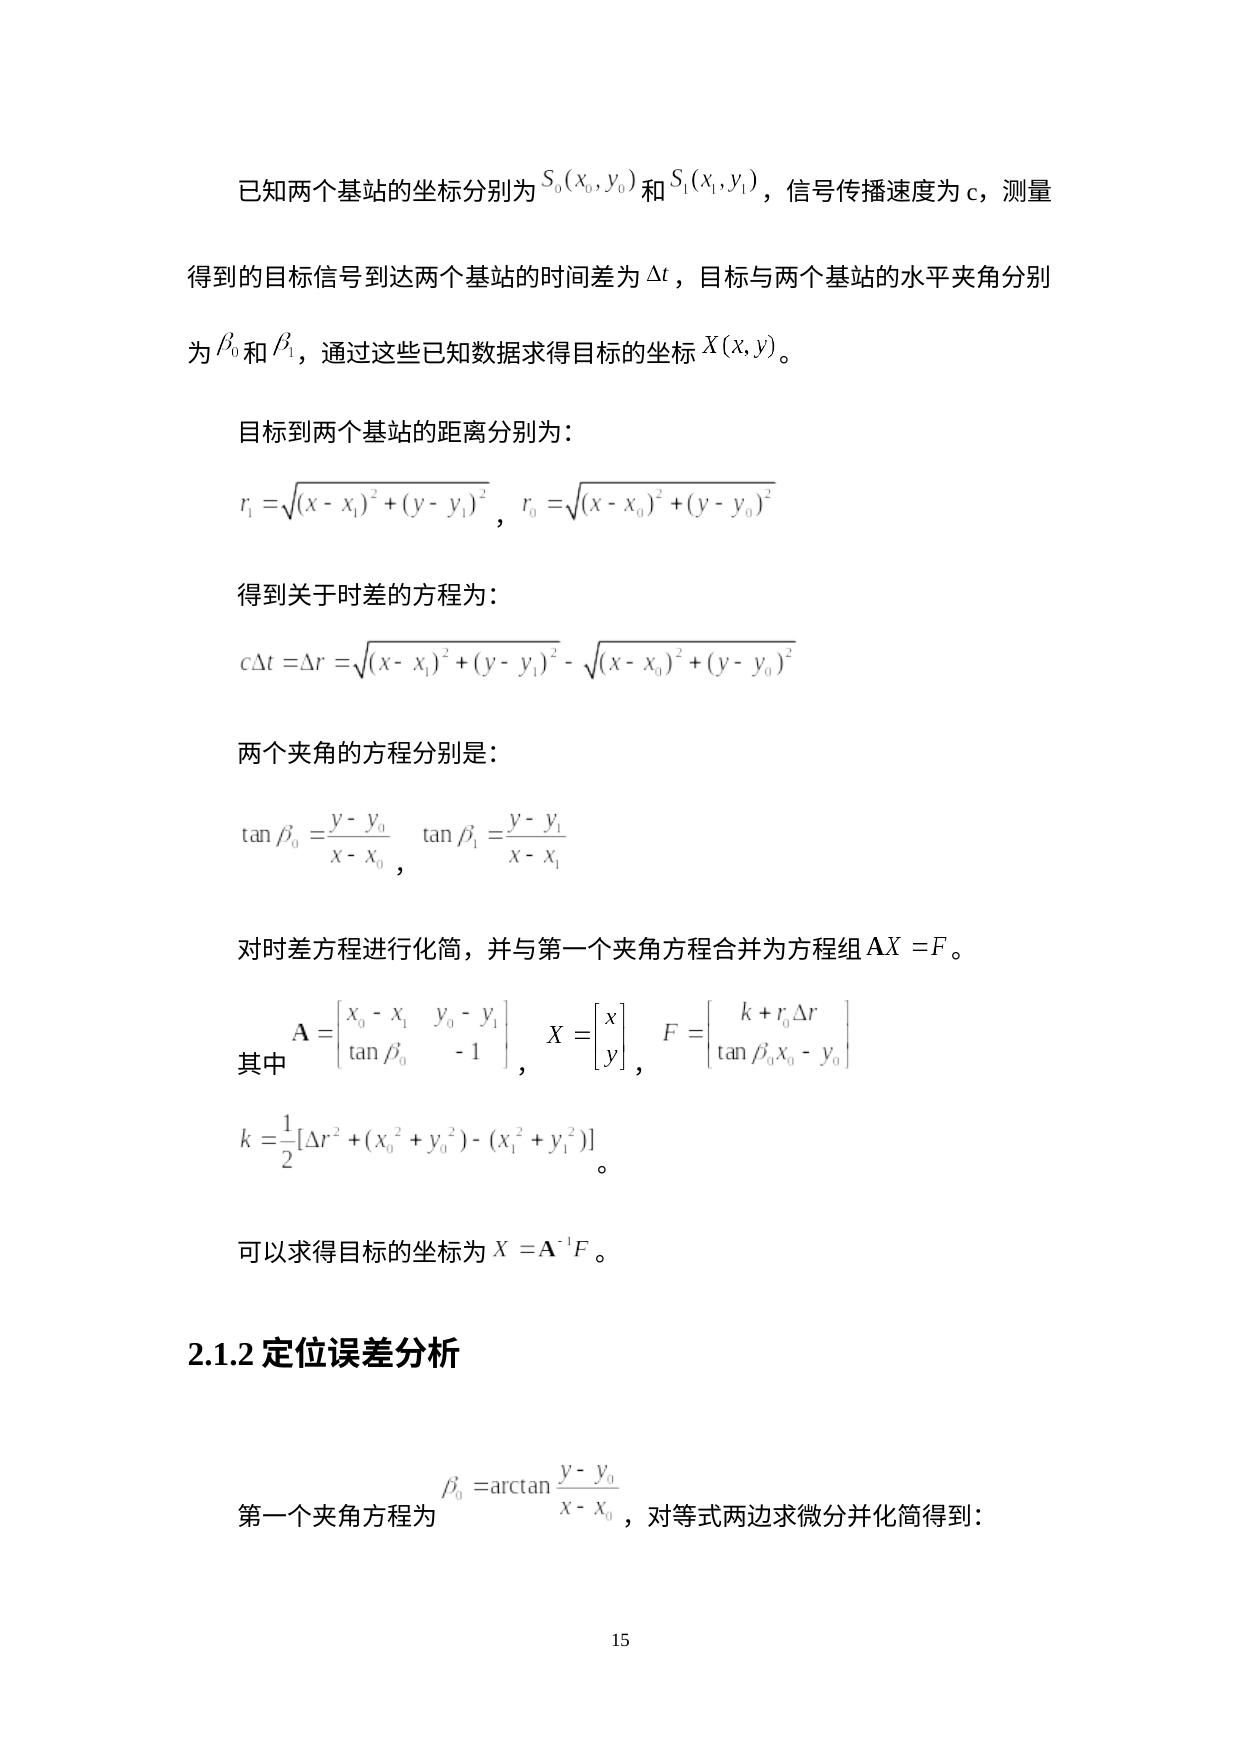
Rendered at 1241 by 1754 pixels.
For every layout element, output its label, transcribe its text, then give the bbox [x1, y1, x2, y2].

text 。 [187, 1096, 1053, 1193]
text 可以求得目标的坐标为。 [187, 1217, 1053, 1282]
text 对时差方程进行化简，并与第一个夹角方程合并为方程组。 [187, 915, 1053, 980]
text 两个夹角的方程分别是： [187, 719, 1053, 784]
text 得到关于时差的方程为： [187, 561, 1053, 626]
subtitle 2.1.2定位误差分析 [187, 1318, 1053, 1383]
text 目标到两个基站的距离分别为： [187, 398, 1053, 463]
text ， [187, 473, 1053, 538]
text 其中，， [187, 989, 1053, 1086]
text ， [187, 793, 1053, 891]
text 已知两个基站的坐标分别为和，信号传播速度为c，测量得到的目标信号到达两个基站的时间差为，目标与两个基站的水平夹角分别为和，通过这些已知数据求得目标的坐标。 [187, 162, 1053, 389]
text 第一个夹角方程为，对等式两边求微分并化简得到： [187, 1445, 1053, 1543]
